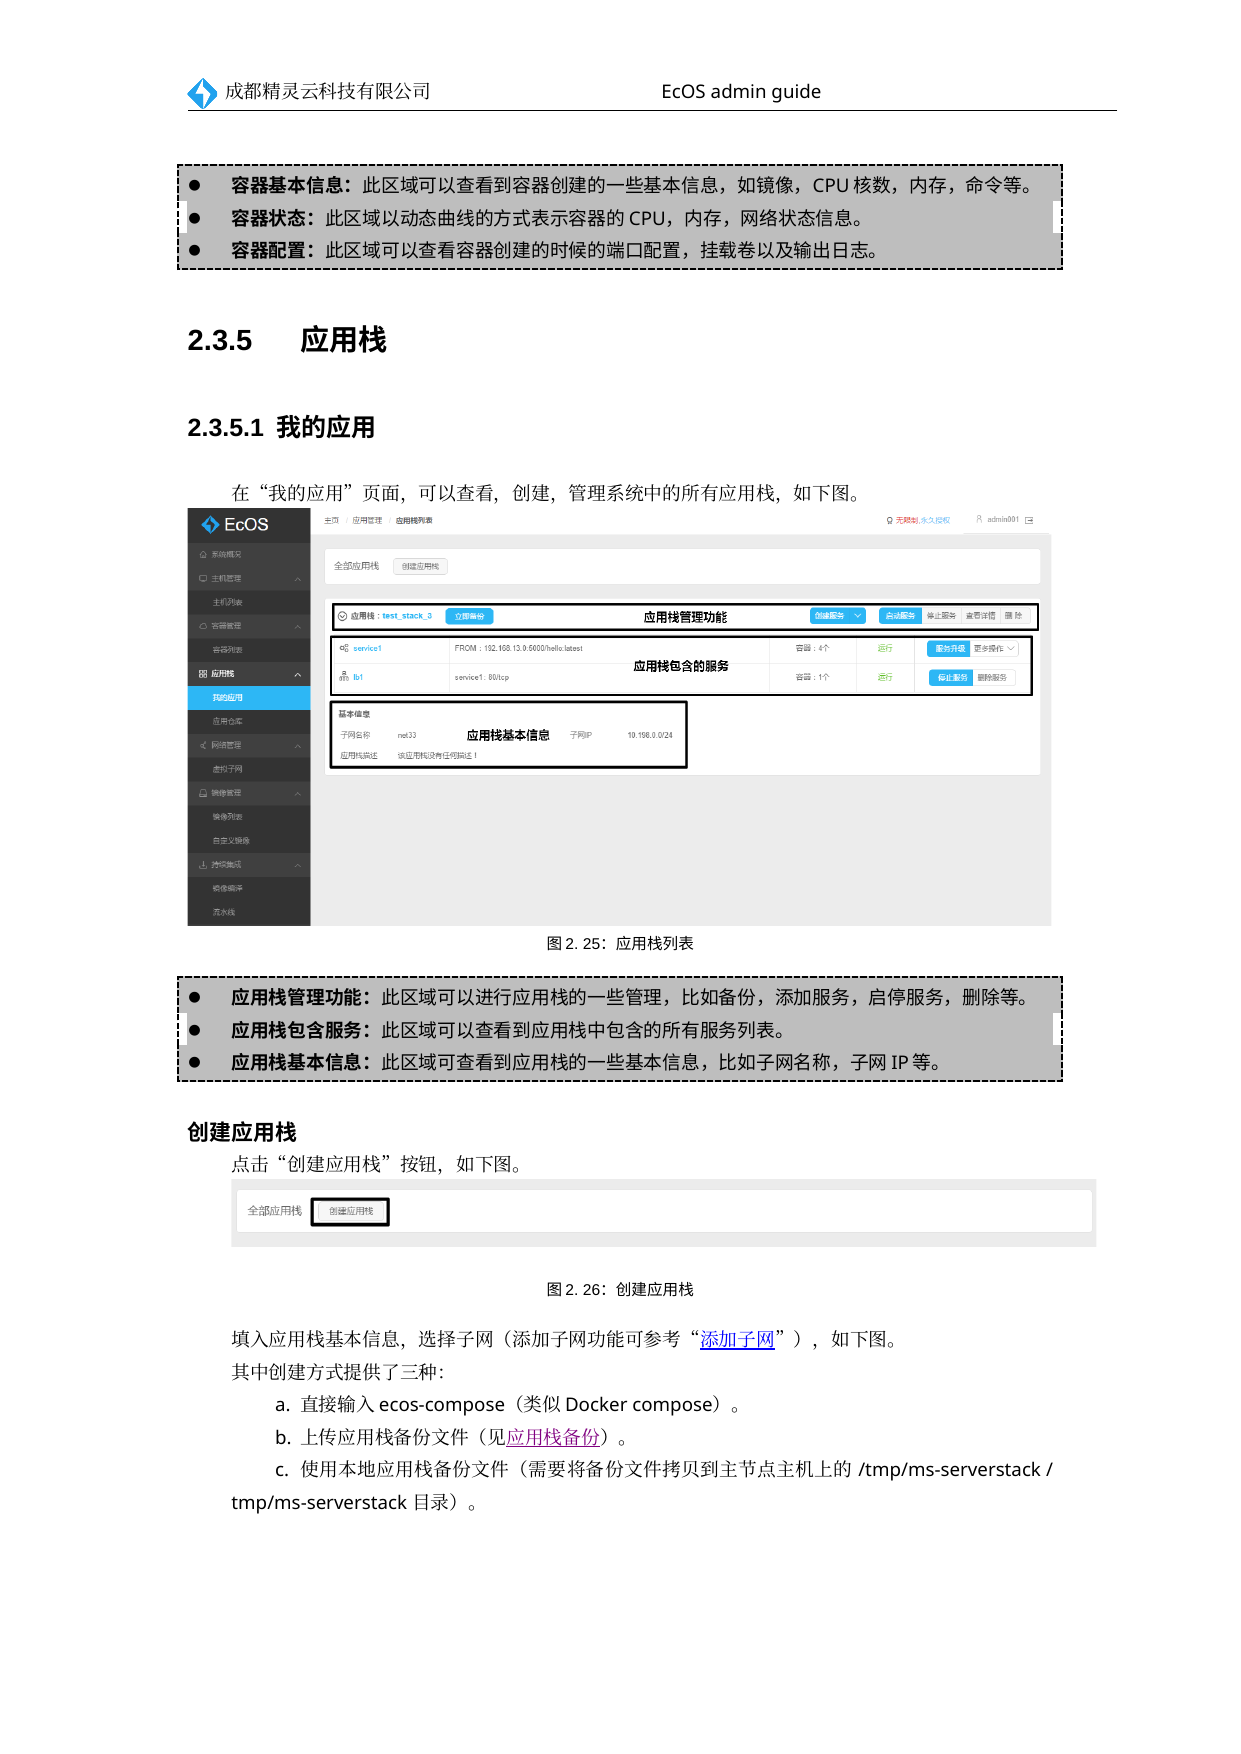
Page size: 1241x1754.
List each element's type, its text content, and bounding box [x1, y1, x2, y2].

text 图2. 26：创建应用栈 [187, 1277, 1053, 1300]
list 容器状态：此区域以动态曲线的方式表示容器的CPU，内存，网络状态信息。 [187, 201, 1053, 229]
list 应用栈包含服务：此区域可以查看到应用栈中包含的所有服务列表。 [187, 1013, 1053, 1041]
list 上传应用栈备份文件（见应用栈备份）。 [231, 1420, 1053, 1452]
picture [187, 78, 218, 109]
text 点击“创建应用栈”按钮，如下图。 [187, 1147, 1053, 1179]
text 在“我的应用”页面，可以查看，创建，管理系统中的所有应用栈，如下图。 [187, 476, 1053, 508]
picture [231, 1179, 1097, 1247]
text 其中创建方式提供了三种： [187, 1355, 1053, 1387]
text 图2. 25：应用栈列表 [187, 931, 1053, 954]
text 填入应用栈基本信息，选择子网（添加子网功能可参考“添加子网”），如下图。 [187, 1322, 1053, 1355]
list 使用本地应用栈备份文件（需要将备份文件拷贝到主节点主机上的 /tmp/ms-serverstack /tmp/ms-serverstack 目录）。 [231, 1452, 1053, 1517]
list 应用栈 [187, 305, 1053, 370]
list 直接输入ecos-compose（类似Docker compose）。 [231, 1387, 1053, 1420]
list 应用栈管理功能：此区域可以进行应用栈的一些管理，比如备份，添加服务，启停服务，删除等。 [177, 976, 1063, 1013]
list 容器基本信息：此区域可以查看到容器创建的一些基本信息，如镜像，CPU核数，内存，命令等。 [177, 164, 1063, 201]
list 容器配置：此区域可以查看容器创建的时候的端口配置，挂载卷以及输出日志。 [177, 229, 1063, 270]
text 创建应用栈 [187, 1114, 1053, 1147]
list 我的应用 [187, 393, 1053, 458]
picture [187, 508, 1052, 926]
list 应用栈基本信息：此区域可查看到应用栈的一些基本信息，比如子网名称，子网IP等。 [177, 1041, 1063, 1082]
